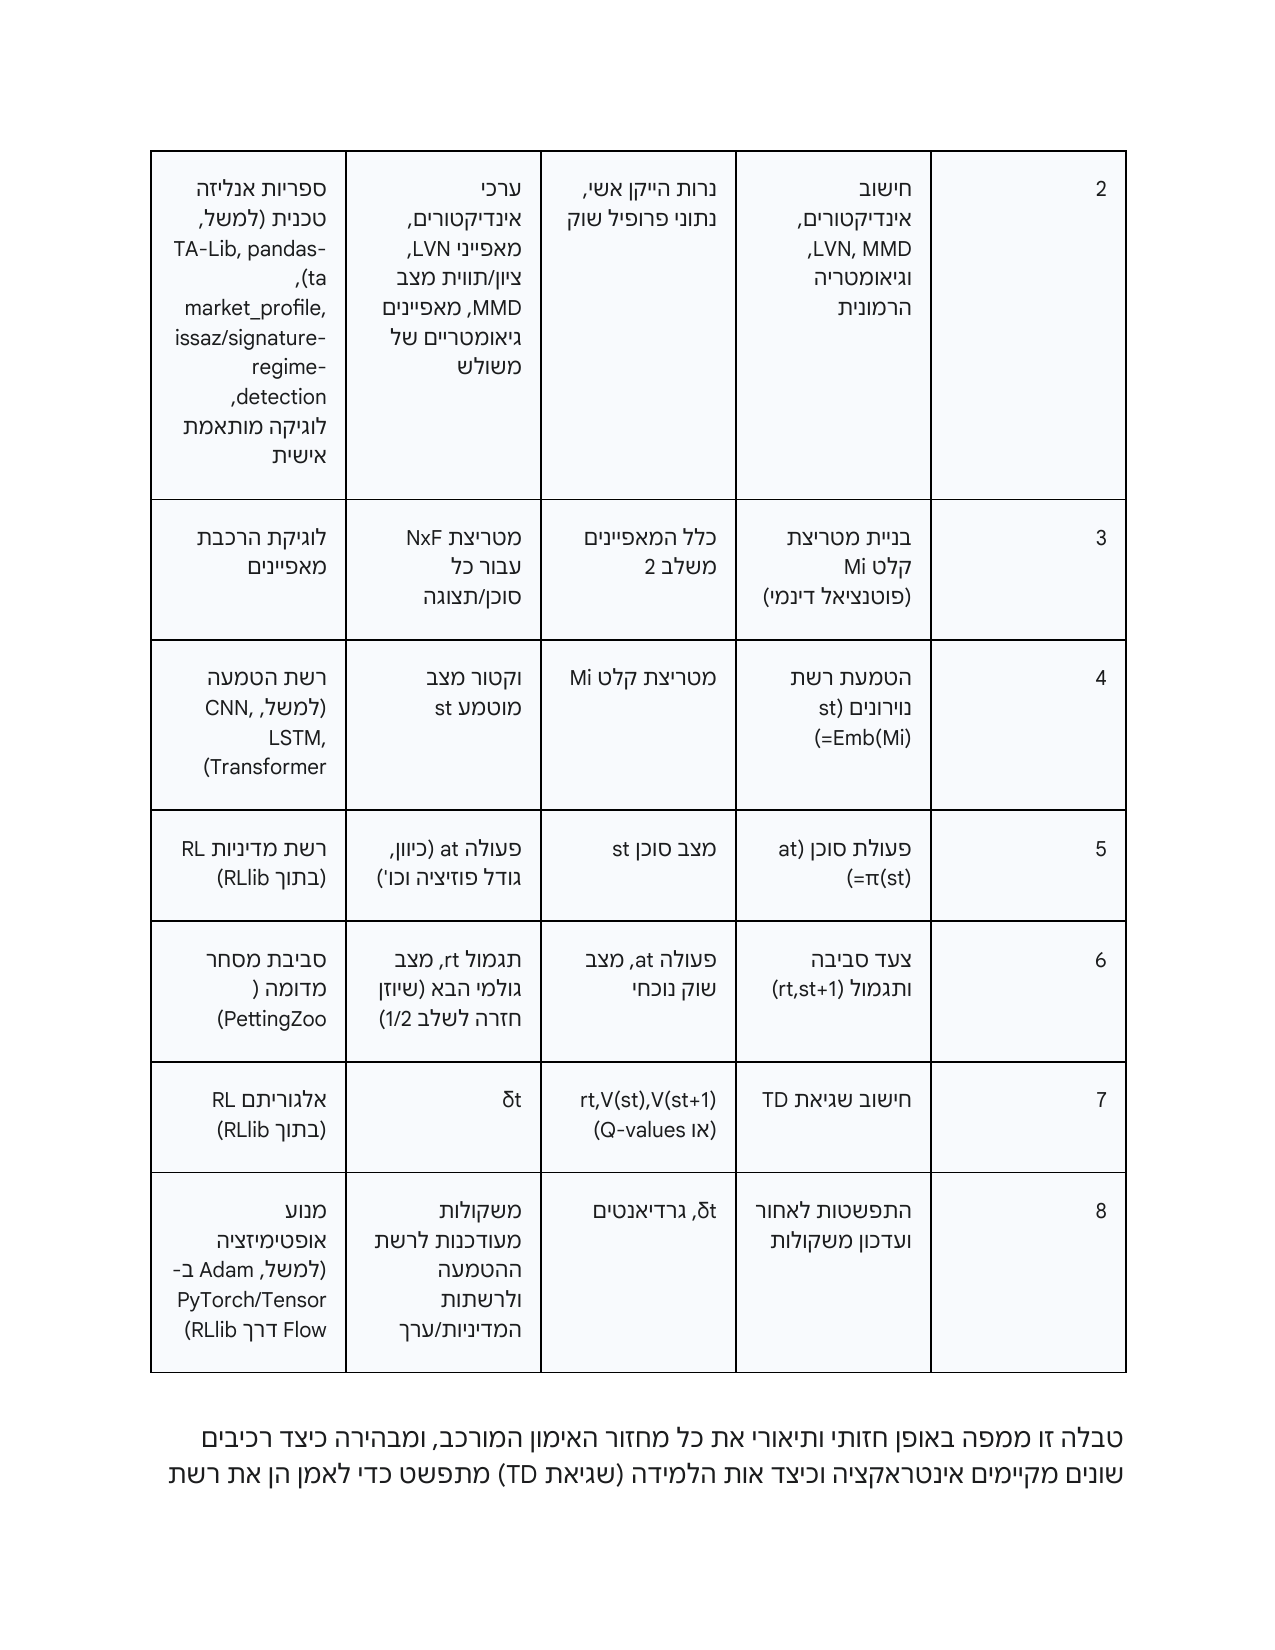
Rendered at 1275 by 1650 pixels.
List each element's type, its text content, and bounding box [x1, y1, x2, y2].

table_cell חישוב שגיאת TD [737, 1063, 930, 1172]
table_cell 3 [932, 500, 1125, 639]
table_cell רשת מדיניות RL (בתוך RLlib) [152, 811, 345, 920]
table_cell δt​, גרדיאנטים [542, 1173, 735, 1372]
table_cell בניית מטריצת קלט Mi​ (פוטנציאל דינמי) [737, 500, 930, 639]
table_cell rt​,V(st​),V(st+1​) (או Q-values) [542, 1063, 735, 1172]
table_cell צעד סביבה ותגמול (rt​,st+1​) [737, 922, 930, 1061]
table_cell לוגיקת הרכבת מאפיינים [152, 500, 345, 639]
table_cell 4 [932, 641, 1125, 809]
table_cell 6 [932, 922, 1125, 1061]
table_cell פעולת סוכן (at​=π(st​)) [737, 811, 930, 920]
table_cell התפשטות לאחור ועדכון משקולות [737, 1173, 930, 1372]
table_cell אלגוריתם RL (בתוך RLlib) [152, 1063, 345, 1172]
table_cell רשת הטמעה (למשל, CNN, LSTM, Transformer) [152, 641, 345, 809]
table_cell ערכי אינדיקטורים, מאפייני LVN, ציון/תווית מצב MMD, מאפיינים גיאומטריים של משולש [347, 152, 540, 498]
table_cell הטמעת רשת נוירונים (st​=Emb(Mi​)) [737, 641, 930, 809]
table_cell פעולה at​ (כיוון, גודל פוזיציה וכו') [347, 811, 540, 920]
table_cell משקולות מעודכנות לרשת ההטמעה ולרשתות המדיניות/ערך [347, 1173, 540, 1372]
table_cell חישוב אינדיקטורים, LVN, MMD, וגיאומטריה הרמונית [737, 152, 930, 498]
table_cell 7 [932, 1063, 1125, 1172]
table_cell 2 [932, 152, 1125, 498]
table_cell מטריצת NxF עבור כל סוכן/תצוגה [347, 500, 540, 639]
table_cell מטריצת קלט Mi​ [542, 641, 735, 809]
table_cell פעולה at​, מצב שוק נוכחי [542, 922, 735, 1061]
table_cell תגמול rt​, מצב גולמי הבא (שיוזן חזרה לשלב 1/2) [347, 922, 540, 1061]
table_cell וקטור מצב מוטמע st​ [347, 641, 540, 809]
table_cell כלל המאפיינים משלב 2 [542, 500, 735, 639]
table_cell δt​ [347, 1063, 540, 1172]
table_cell מנוע אופטימיזציה (למשל, Adam ב-PyTorch/TensorFlow דרך RLlib) [152, 1173, 345, 1372]
table_cell מצב סוכן st​ [542, 811, 735, 920]
table_cell ספריות אנליזה טכנית (למשל, TA-Lib, pandas-ta), market_profile, issaz/signature-regime-detection, לוגיקה מותאמת אישית [152, 152, 345, 498]
table_cell 5 [932, 811, 1125, 920]
table_cell נרות הייקן אשי, נתוני פרופיל שוק [542, 152, 735, 498]
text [150, 1423, 1125, 1491]
table_cell סביבת מסחר מדומה (PettingZoo) [152, 922, 345, 1061]
table_cell 8 [932, 1173, 1125, 1372]
